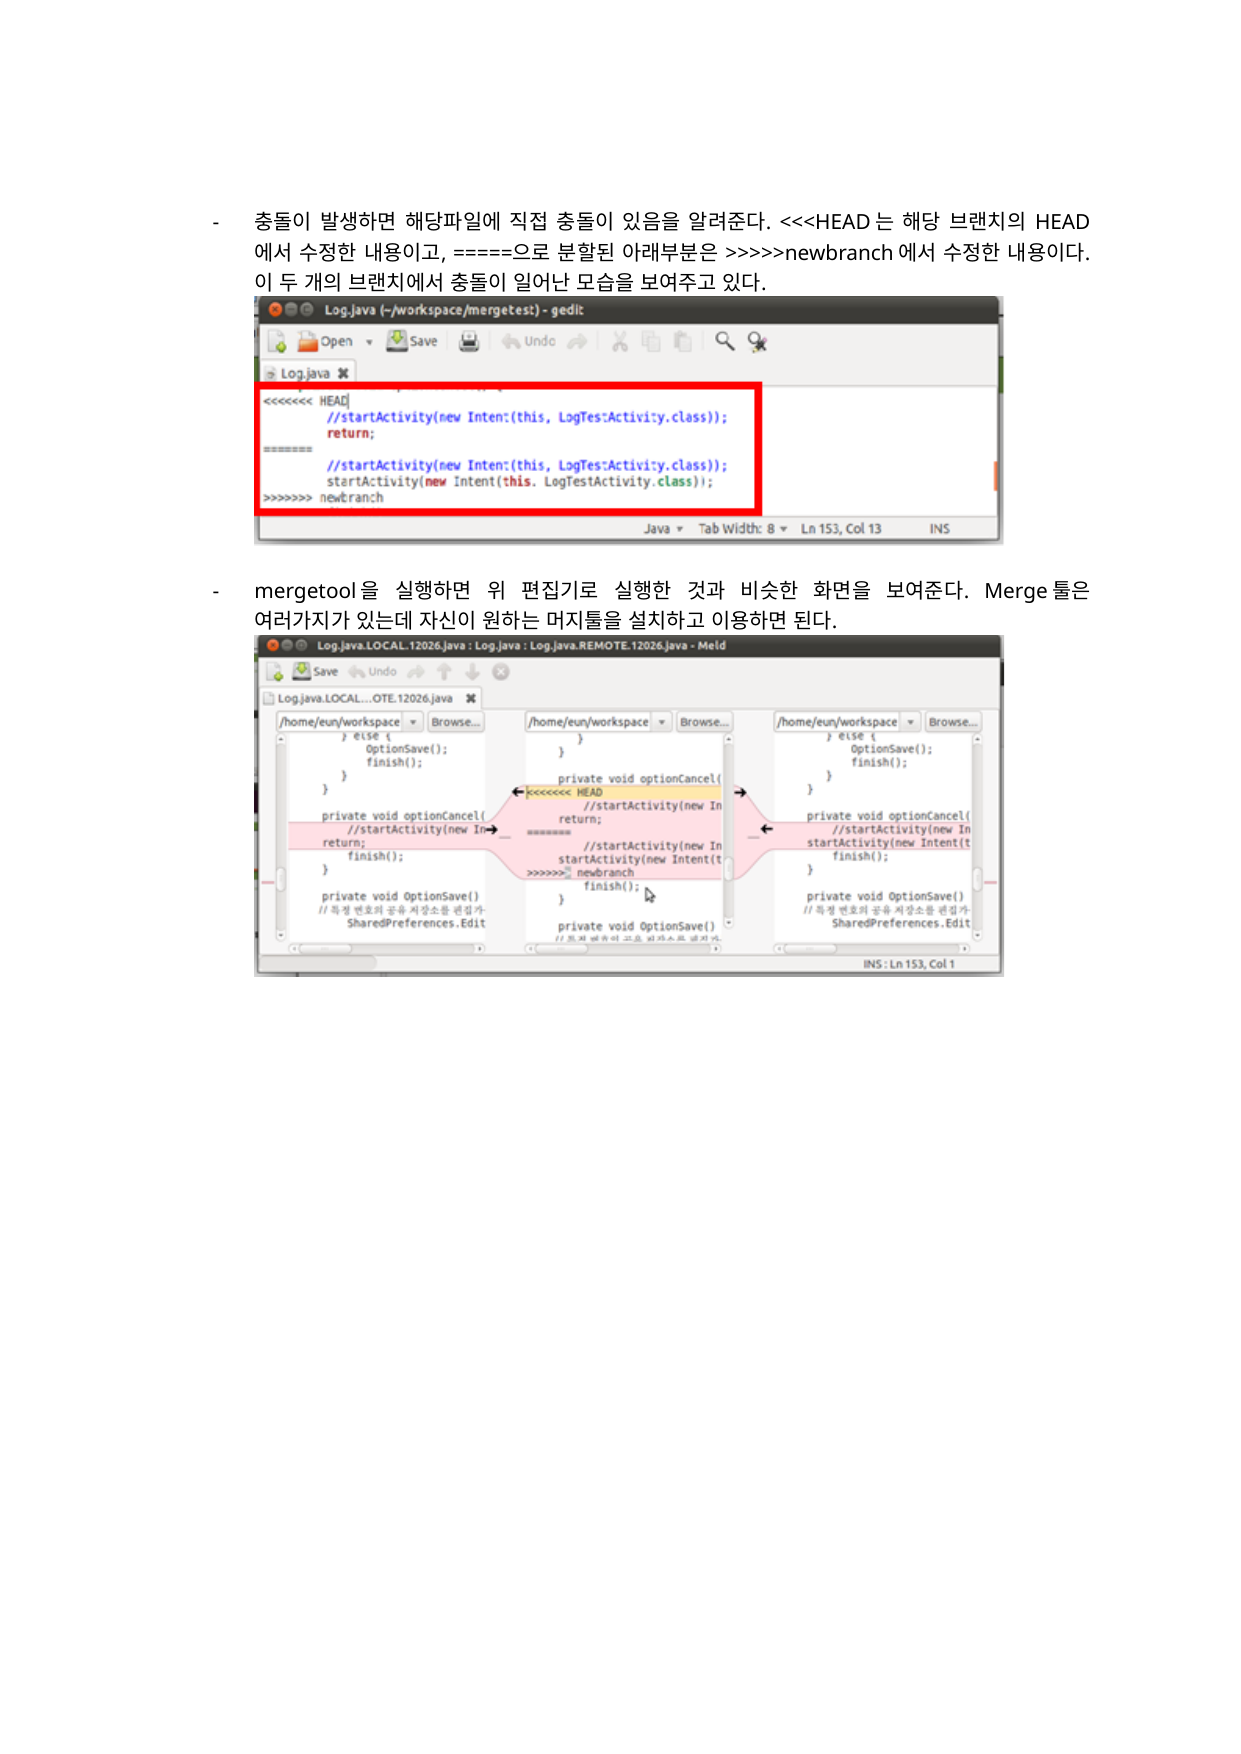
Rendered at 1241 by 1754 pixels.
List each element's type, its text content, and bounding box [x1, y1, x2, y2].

picture [254, 635, 1005, 977]
list mergetool을 실행하면 위 편집기로 실행한 것과 비슷한 화면을 보여준다. Merge툴은 여러가지가 있는데 자신이 원하는 머지툴을 설치하고 이용하면 된다. [212, 574, 1090, 635]
picture [254, 296, 1005, 546]
list 충돌이 발생하면 해당파일에 직접 충돌이 있음을 알려준다. <<<HEAD는 해당 브랜치의 HEAD에서 수정한 내용이고, =====으로 분할된 아래부분은 >>>>>newbranch에서 수정한 내용이다. 이 두 개의 브랜치에서 충돌이 일어난 모습을 보여주고 있다. [212, 206, 1090, 297]
